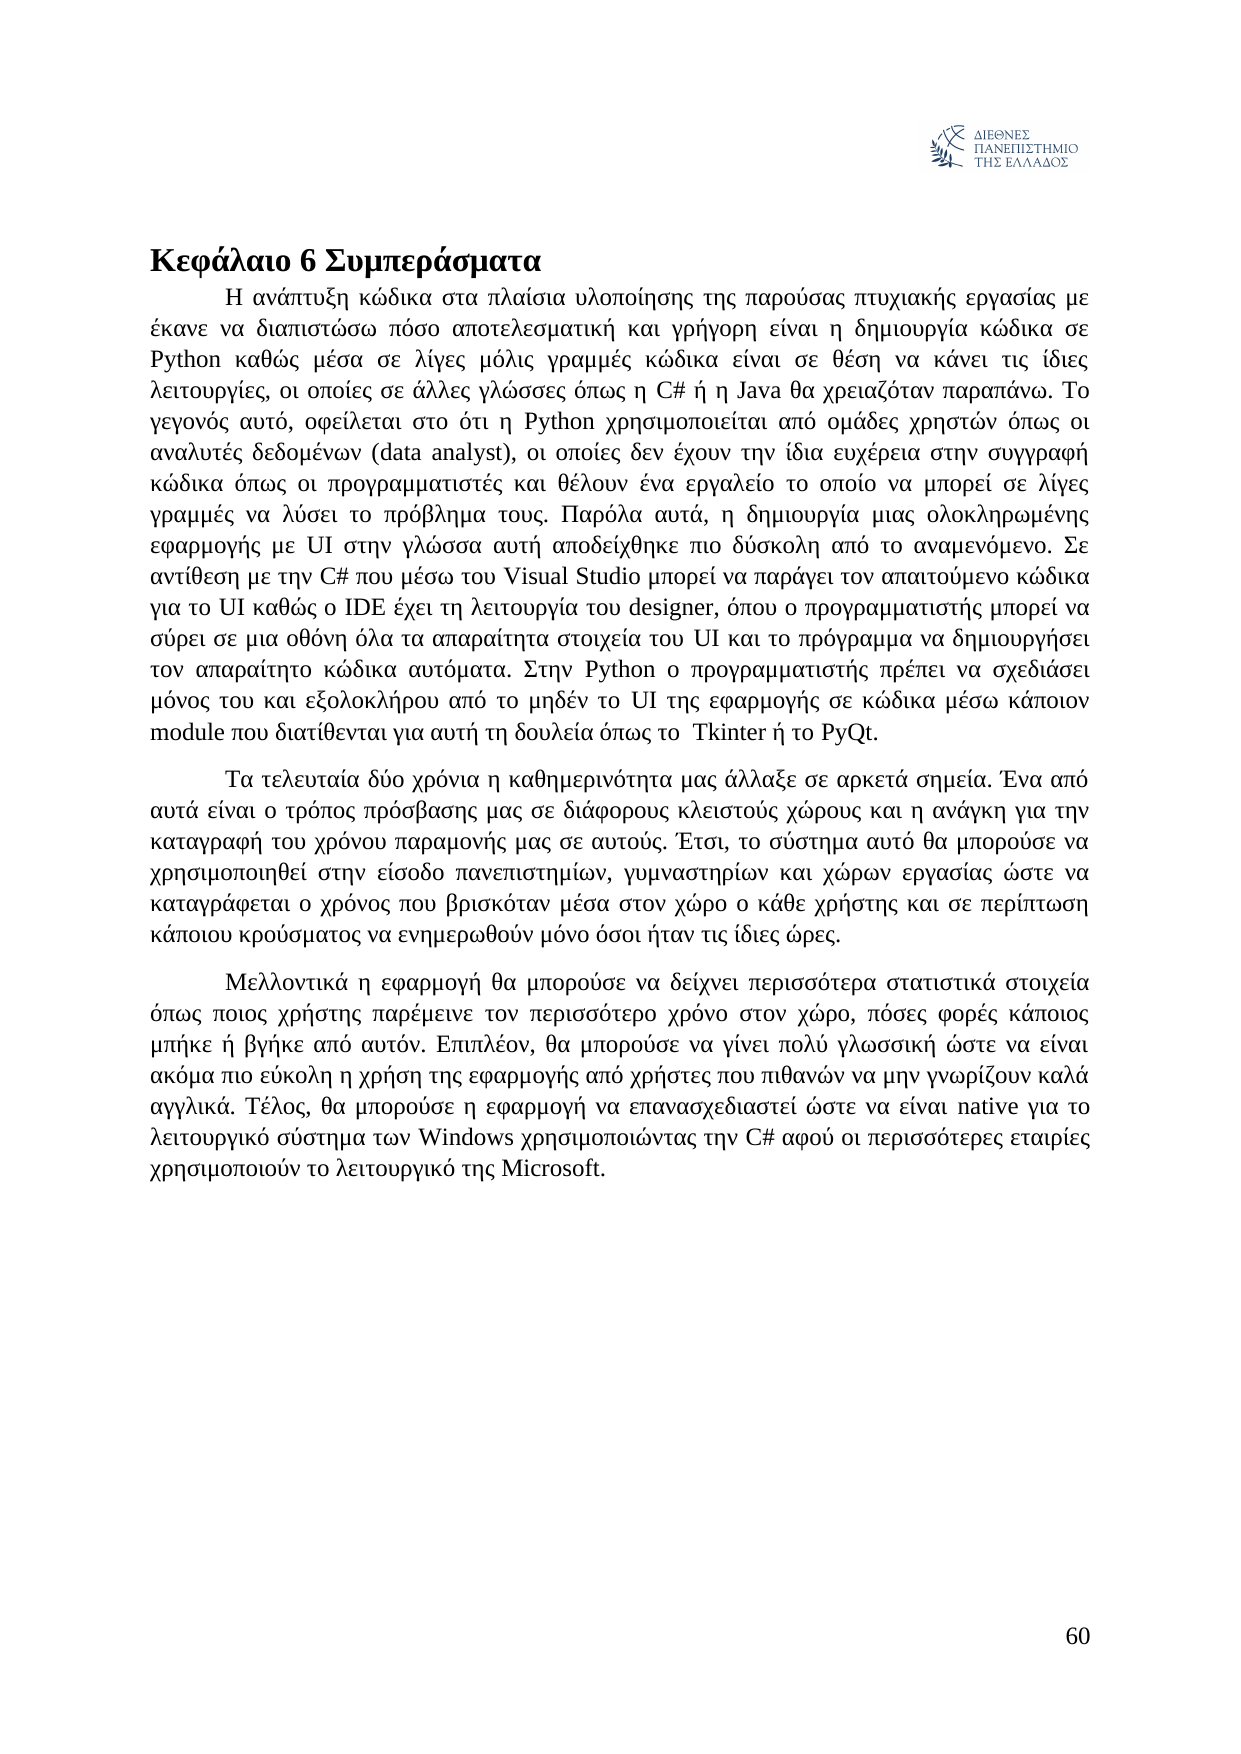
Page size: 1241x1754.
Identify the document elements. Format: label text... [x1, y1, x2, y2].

text Μελλοντικά η εφαρμογή θα μπορούσε να δείχνει περισσότερα στατιστικά στοιχεία όπως ποιος χρήστης παρέμεινε τον περισσότερο χρόνο στον χώρο, πόσες φορές κάποιος μπήκε ή βγήκε από αυτόν. Επιπλέον, θα μπορούσε να γίνει πολύ γλωσσική ώστε να είναι ακόμα πιο εύκολη η χρήση της εφαρμογής από χρήστες που πιθανών να μην γνωρίζουν καλά αγγλικά. Τέλος, θα μπορούσε η εφαρμογή να επανασχεδιαστεί ώστε να είναι native για το λειτουργικό σύστημα των Windows χρησιμοποιώντας την C# αφού οι περισσότερες εταιρίες χρησιμοποιούν το λειτουργικό της Microsoft. [150, 967, 1090, 1182]
picture [917, 120, 1091, 174]
text Τα τελευταία δύο χρόνια η καθημερινότητα μας άλλαξε σε αρκετά σημεία. Ένα από αυτά είναι ο τρόπος πρόσβασης μας σε διάφορους κλειστούς χώρους και η ανάγκη για την καταγραφή του χρόνου παραμονής μας σε αυτούς. Έτσι, το σύστημα αυτό θα μπορούσε να χρησιμοποιηθεί στην είσοδο πανεπιστημίων, γυμναστηρίων και χώρων εργασίας ώστε να καταγράφεται ο χρόνος που βρισκόταν μέσα στον χώρο ο κάθε χρήστης και σε περίπτωση κάποιου κρούσματος να ενημερωθούν μόνο όσοι ήταν τις ίδιες ώρες. [150, 764, 1090, 948]
text Η ανάπτυξη κώδικα στα πλαίσια υλοποίησης της παρούσας πτυχιακής εργασίας με έκανε να διαπιστώσω πόσο αποτελεσματική και γρήγορη είναι η δημιουργία κώδικα σε Python καθώς μέσα σε λίγες μόλις γραμμές κώδικα είναι σε θέση να κάνει τις ίδιες λειτουργίες, οι οποίες σε άλλες γλώσσες όπως η C# ή η Java θα χρειαζόταν παραπάνω. Το γεγονός αυτό, οφείλεται στο ότι η Python χρησιμοποιείται από ομάδες χρηστών όπως οι αναλυτές δεδομένων (data analyst), οι οποίες δεν έχουν την ίδια ευχέρεια στην συγγραφή κώδικα όπως οι προγραμματιστές και θέλουν ένα εργαλείο το οποίο να μπορεί σε λίγες γραμμές να λύσει το πρόβλημα τους. Παρόλα αυτά, η δημιουργία μιας ολοκληρωμένης εφαρμογής με UI στην γλώσσα αυτή αποδείχθηκε πιο δύσκολη από το αναμενόμενο. Σε αντίθεση με την C# που μέσω του Visual Studio μπορεί να παράγει τον απαιτούμενο κώδικα για το UI καθώς ο IDE έχει τη λειτουργία του designer, όπου ο προγραμματιστής μπορεί να σύρει σε μια οθόνη όλα τα απαραίτητα στοιχεία του UI και το πρόγραμμα να δημιουργήσει τον απαραίτητο κώδικα αυτόματα. Στην Python ο προγραμματιστής πρέπει να σχεδιάσει μόνος του και εξολοκλήρου από το μηδέν το UI της εφαρμογής σε κώδικα μέσω κάποιον module που διατίθενται για αυτή τη δουλεία όπως το Tkinter ή το PyQt. [150, 282, 1090, 745]
subtitle Κεφάλαιο 6 Συμπεράσματα [150, 241, 1090, 279]
